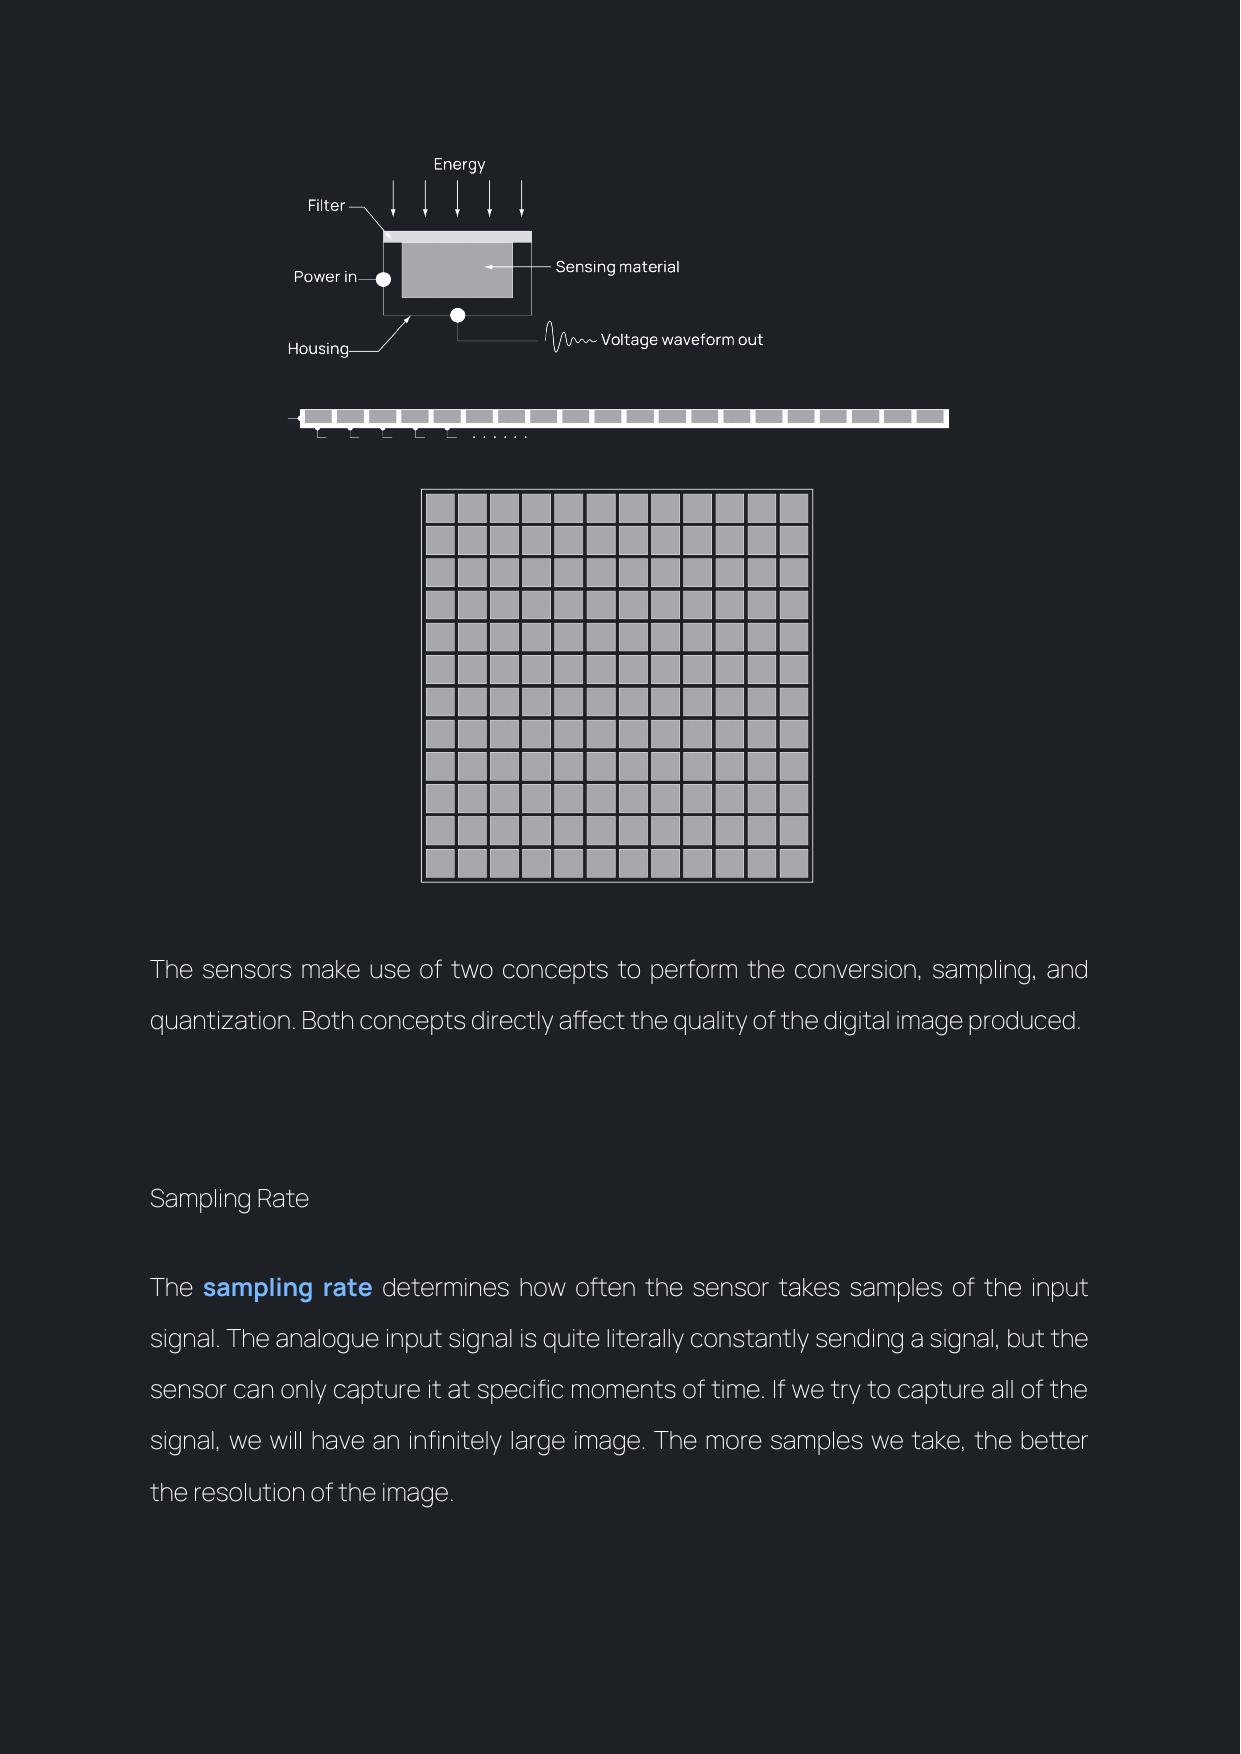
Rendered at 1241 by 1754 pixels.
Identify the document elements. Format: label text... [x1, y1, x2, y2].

subtitle Sampling Rate [150, 1181, 1090, 1215]
picture [284, 150, 957, 898]
text The sensors make use of two concepts to perform the conversion, sampling, and quantization. Both concepts directly affect the quality of the digital image produced. [150, 952, 1090, 1037]
text The sampling rate determines how often the sensor takes samples of the input signal. The analogue input signal is quite literally constantly sending a signal, but the sensor can only capture it at specific moments of time. If we try to capture all of the signal, we will have an infinitely large image. The more samples we take, the better the resolution of the image. [150, 1269, 1090, 1508]
